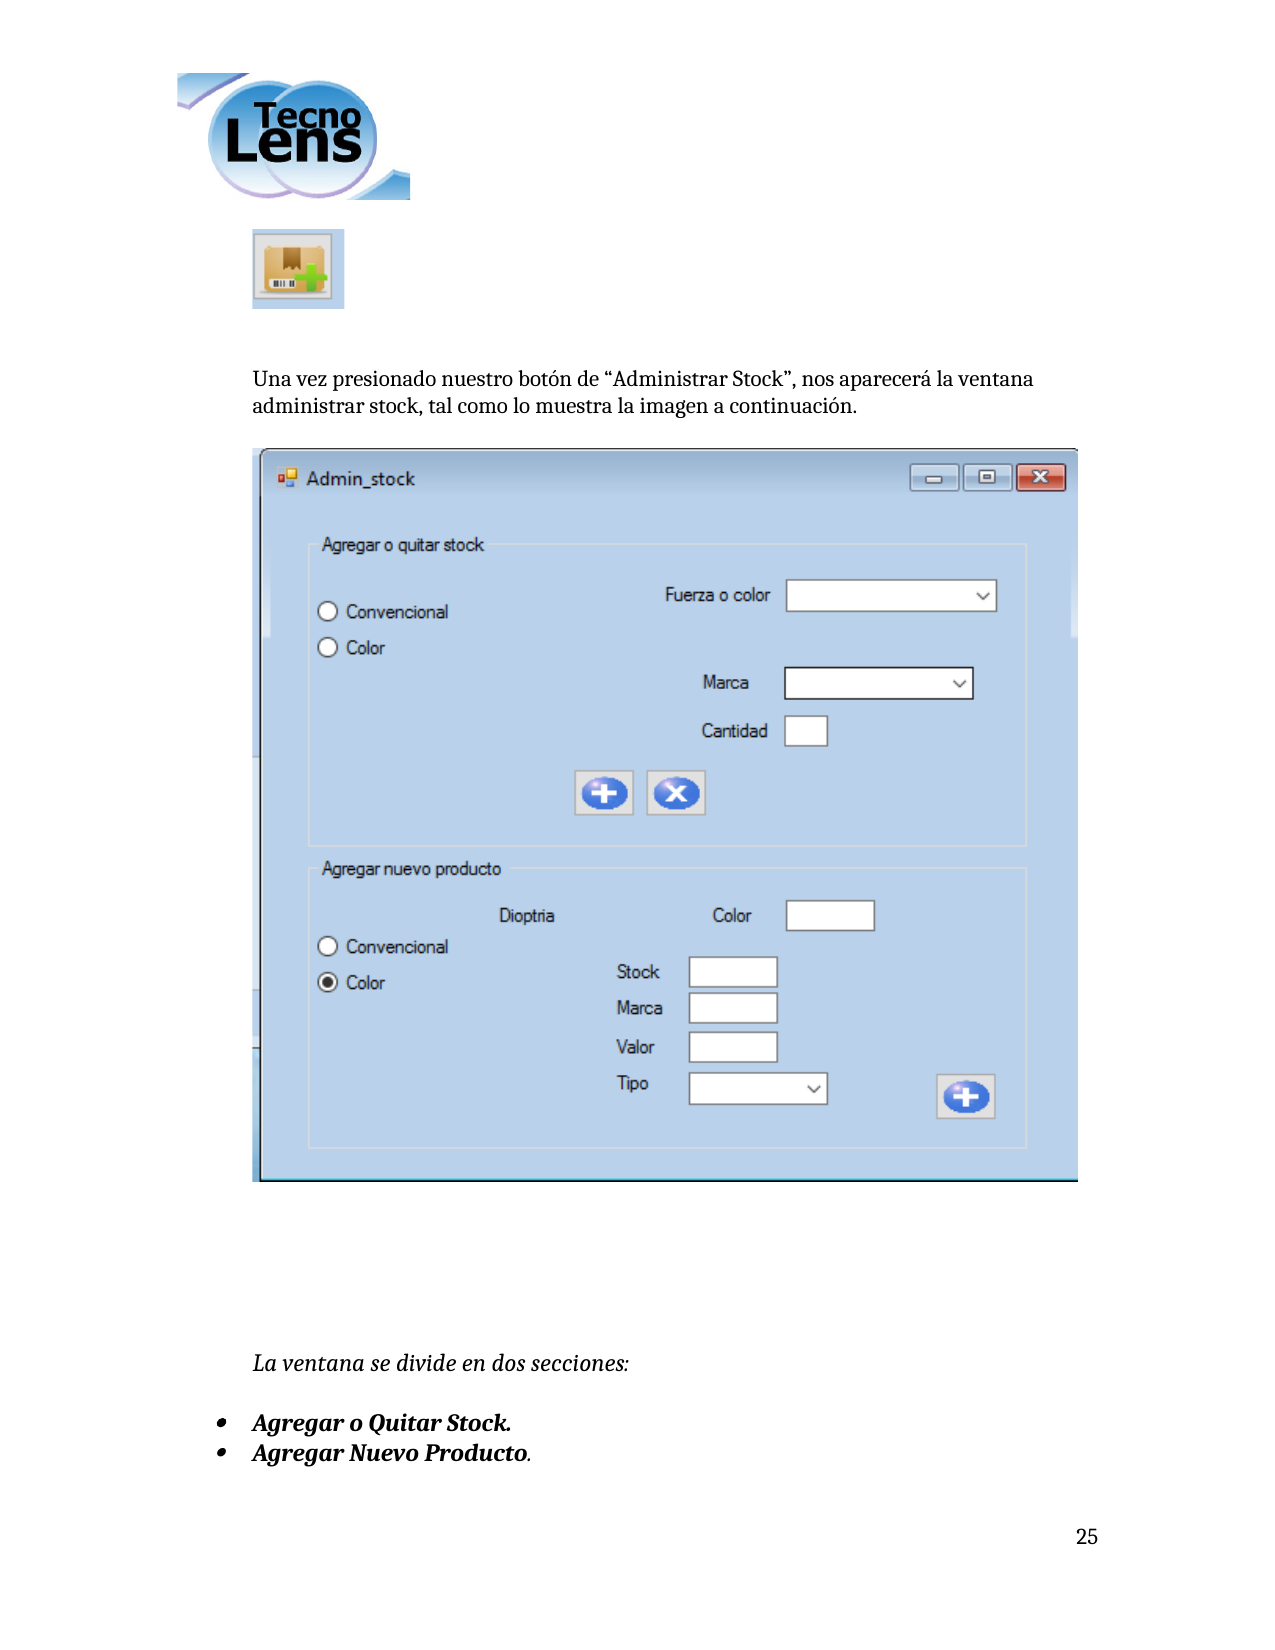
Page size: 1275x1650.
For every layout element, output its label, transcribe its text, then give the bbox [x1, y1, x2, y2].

picture [177, 73, 411, 200]
picture [252, 448, 1078, 1182]
list Una vez presionado nuestro botón de “Administrar Stock”, nos aparecerá la ventana administrar stock, tal como lo muestra la imagen a continuación. [252, 365, 1098, 419]
list Agregar o Quitar Stock. [215, 1409, 1098, 1438]
list La ventana se divide en dos secciones: [252, 1349, 1098, 1377]
picture [252, 229, 345, 309]
list Agregar Nuevo Producto. [215, 1439, 1098, 1468]
